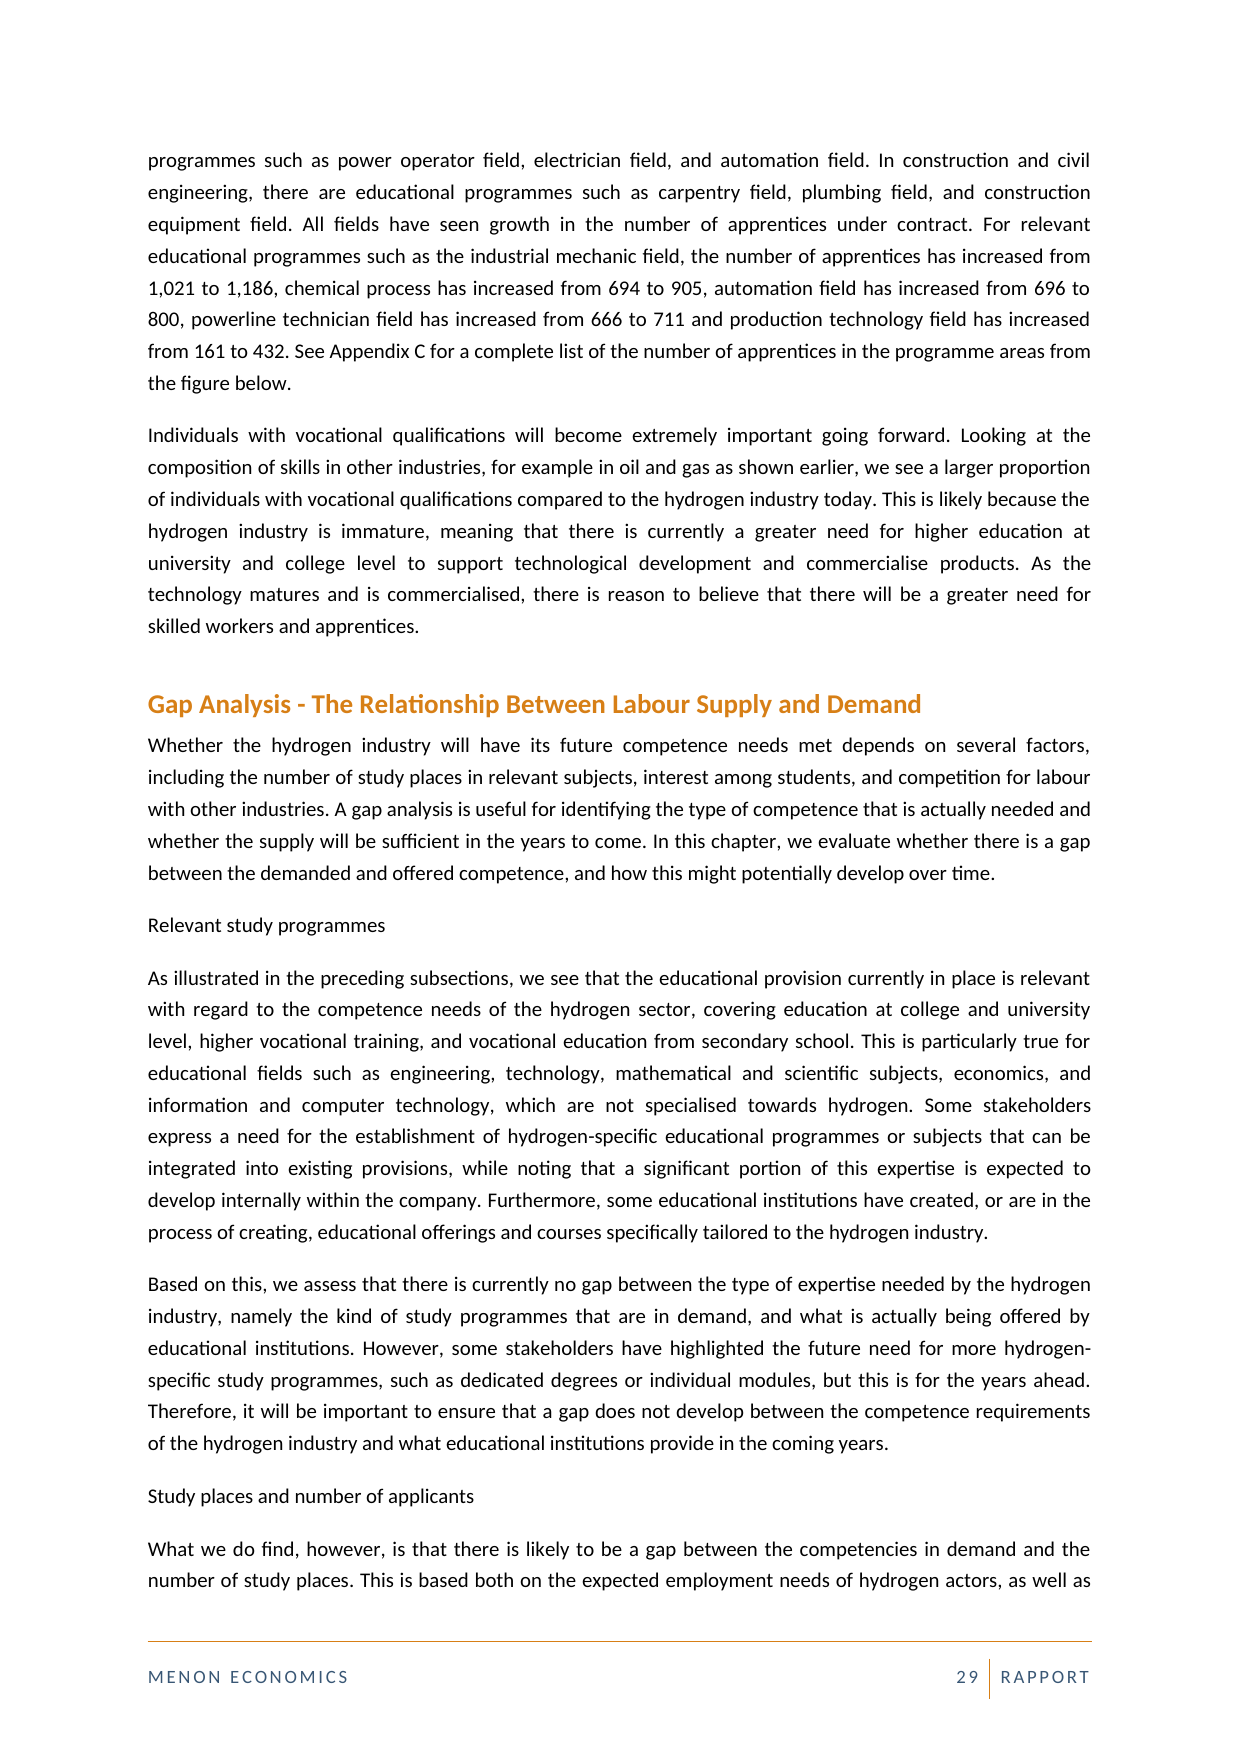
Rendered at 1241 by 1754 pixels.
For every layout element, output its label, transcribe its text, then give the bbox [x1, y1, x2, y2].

text Individuals with vocational qualifications will become extremely important going forward. Looking at the composition of skills in other industries, for example in oil and gas as shown earlier, we see a larger proportion of individuals with vocational qualifications compared to the hydrogen industry today. This is likely because the hydrogen industry is immature, meaning that there is currently a greater need for higher education at university and college level to support technological development and commercialise products. As the technology matures and is commercialised, there is reason to believe that there will be a greater need for skilled workers and apprentices. [148, 423, 1092, 639]
subtitle Gap Analysis - The Relationship Between Labour Supply and Demand [148, 687, 1092, 720]
text Study places and number of applicants [148, 1483, 1092, 1508]
text As illustrated in the preceding subsections, we see that the educational provision currently in place is relevant with regard to the competence needs of the hydrogen sector, covering education at college and university level, higher vocational training, and vocational education from secondary school. This is particularly true for educational fields such as engineering, technology, mathematical and scientific subjects, economics, and information and computer technology, which are not specialised towards hydrogen. Some stakeholders express a need for the establishment of hydrogen-specific educational programmes or subjects that can be integrated into existing provisions, while noting that a significant portion of this expertise is expected to develop internally within the company. Furthermore, some educational institutions have created, or are in the process of creating, educational offerings and courses specifically tailored to the hydrogen industry. [148, 965, 1092, 1244]
text Based on this, we assess that there is currently no gap between the type of expertise needed by the hydrogen industry, namely the kind of study programmes that are in demand, and what is actually being offered by educational institutions. However, some stakeholders have highlighted the future need for more hydrogen-specific study programmes, such as dedicated degrees or individual modules, but this is for the years ahead. Therefore, it will be important to ensure that a gap does not develop between the competence requirements of the hydrogen industry and what educational institutions provide in the coming years. [148, 1272, 1092, 1456]
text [148, 1536, 1092, 1593]
text Whether the hydrogen industry will have its future competence needs met depends on several factors, including the number of study places in relevant subjects, interest among students, and competition for labour with other industries. A gap analysis is useful for identifying the type of competence that is actually needed and whether the supply will be sufficient in the years to come. In this chapter, we evaluate whether there is a gap between the demanded and offered competence, and how this might potentially develop over time. [148, 733, 1092, 885]
text Relevant study programmes [148, 912, 1092, 938]
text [148, 148, 1092, 396]
